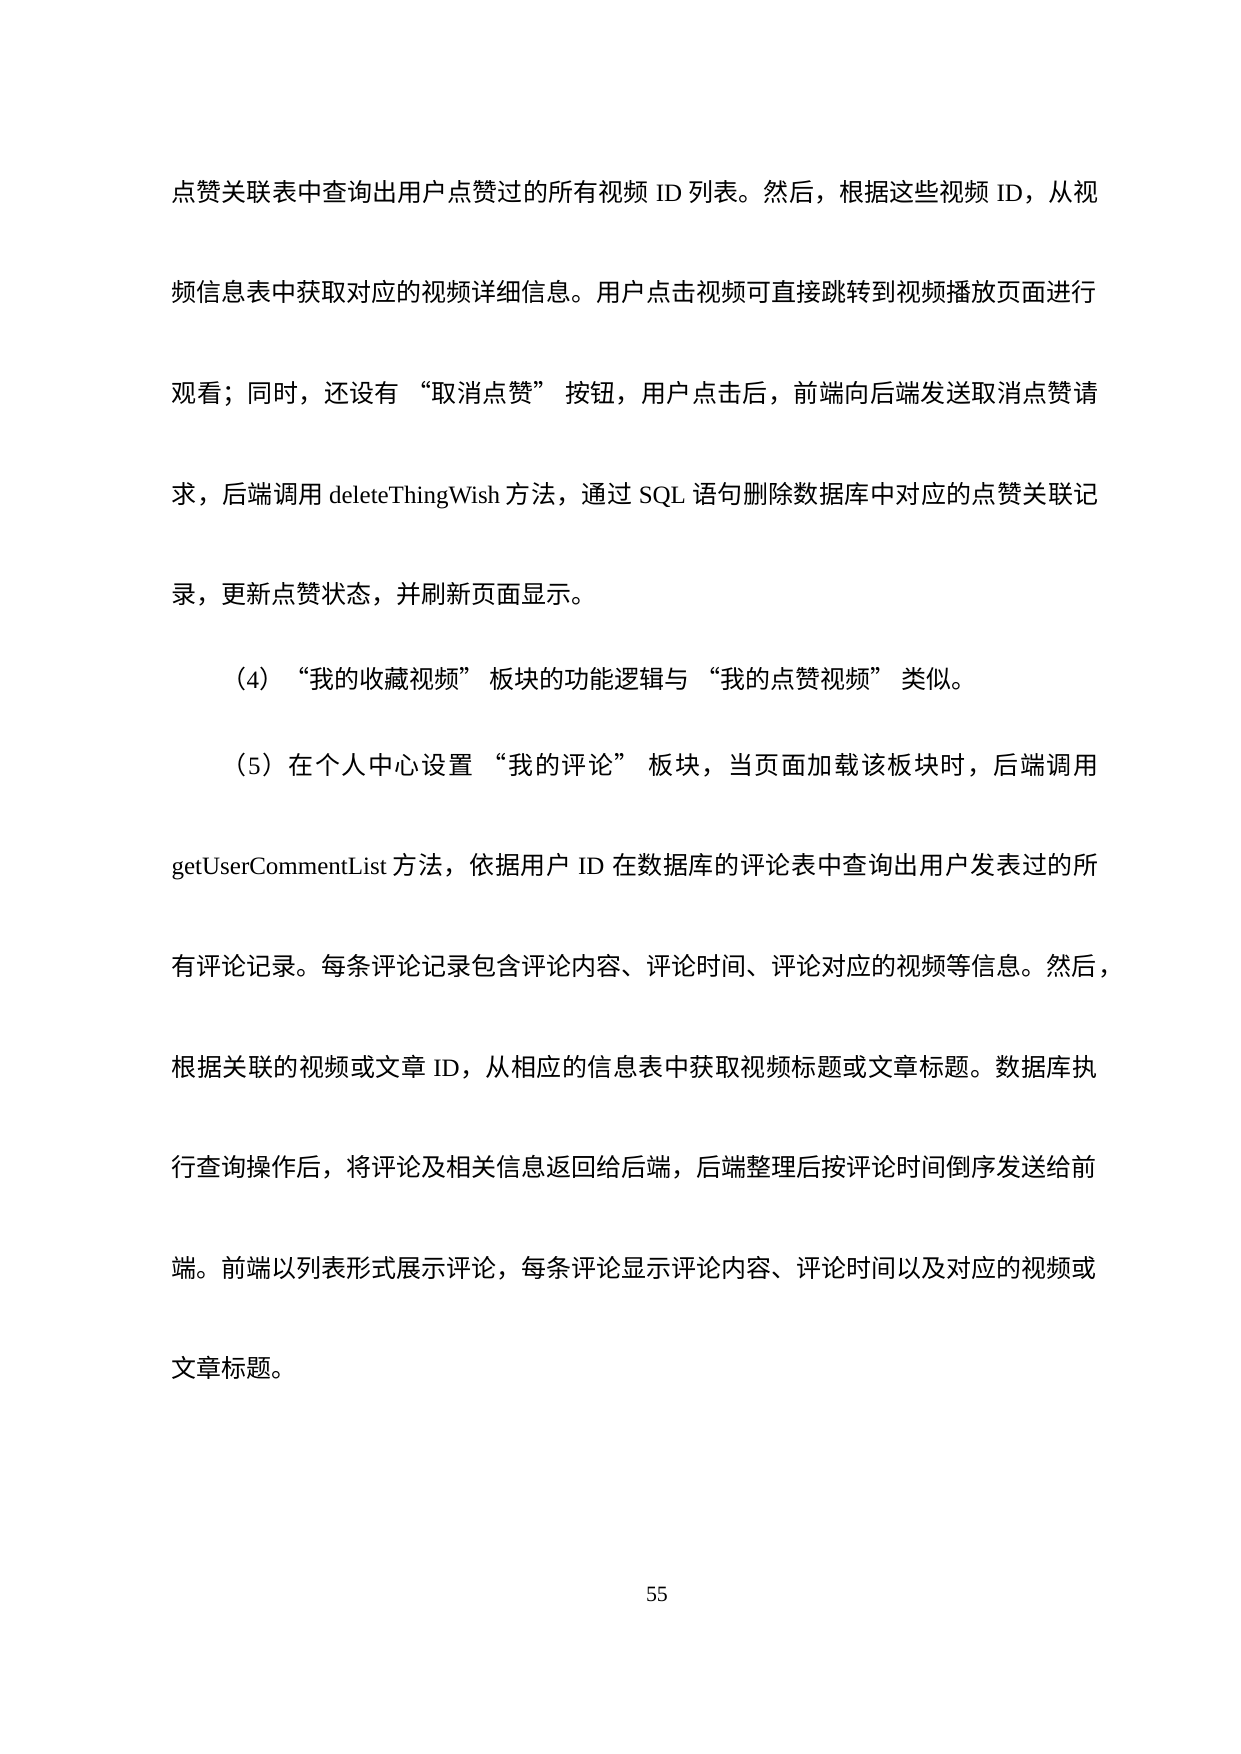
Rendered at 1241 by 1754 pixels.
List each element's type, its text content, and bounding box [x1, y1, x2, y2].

text （5）在个人中心设置 “我的评论” 板块，当页面加载该板块时，后端调用getUserCommentList方法，依据用户 ID 在数据库的评论表中查询出用户发表过的所有评论记录。每条评论记录包含评论内容、评论时间、评论对应的视频等信息。然后，根据关联的视频或文章 ID，从相应的信息表中获取视频标题或文章标题。数据库执行查询操作后，将评论及相关信息返回给后端，后端整理后按评论时间倒序发送给前端。前端以列表形式展示评论，每条评论显示评论内容、评论时间以及对应的视频或文章标题。 [171, 730, 1098, 1401]
text （4）“我的收藏视频” 板块的功能逻辑与 “我的点赞视频” 类似。 [171, 644, 1098, 712]
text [171, 157, 1098, 626]
